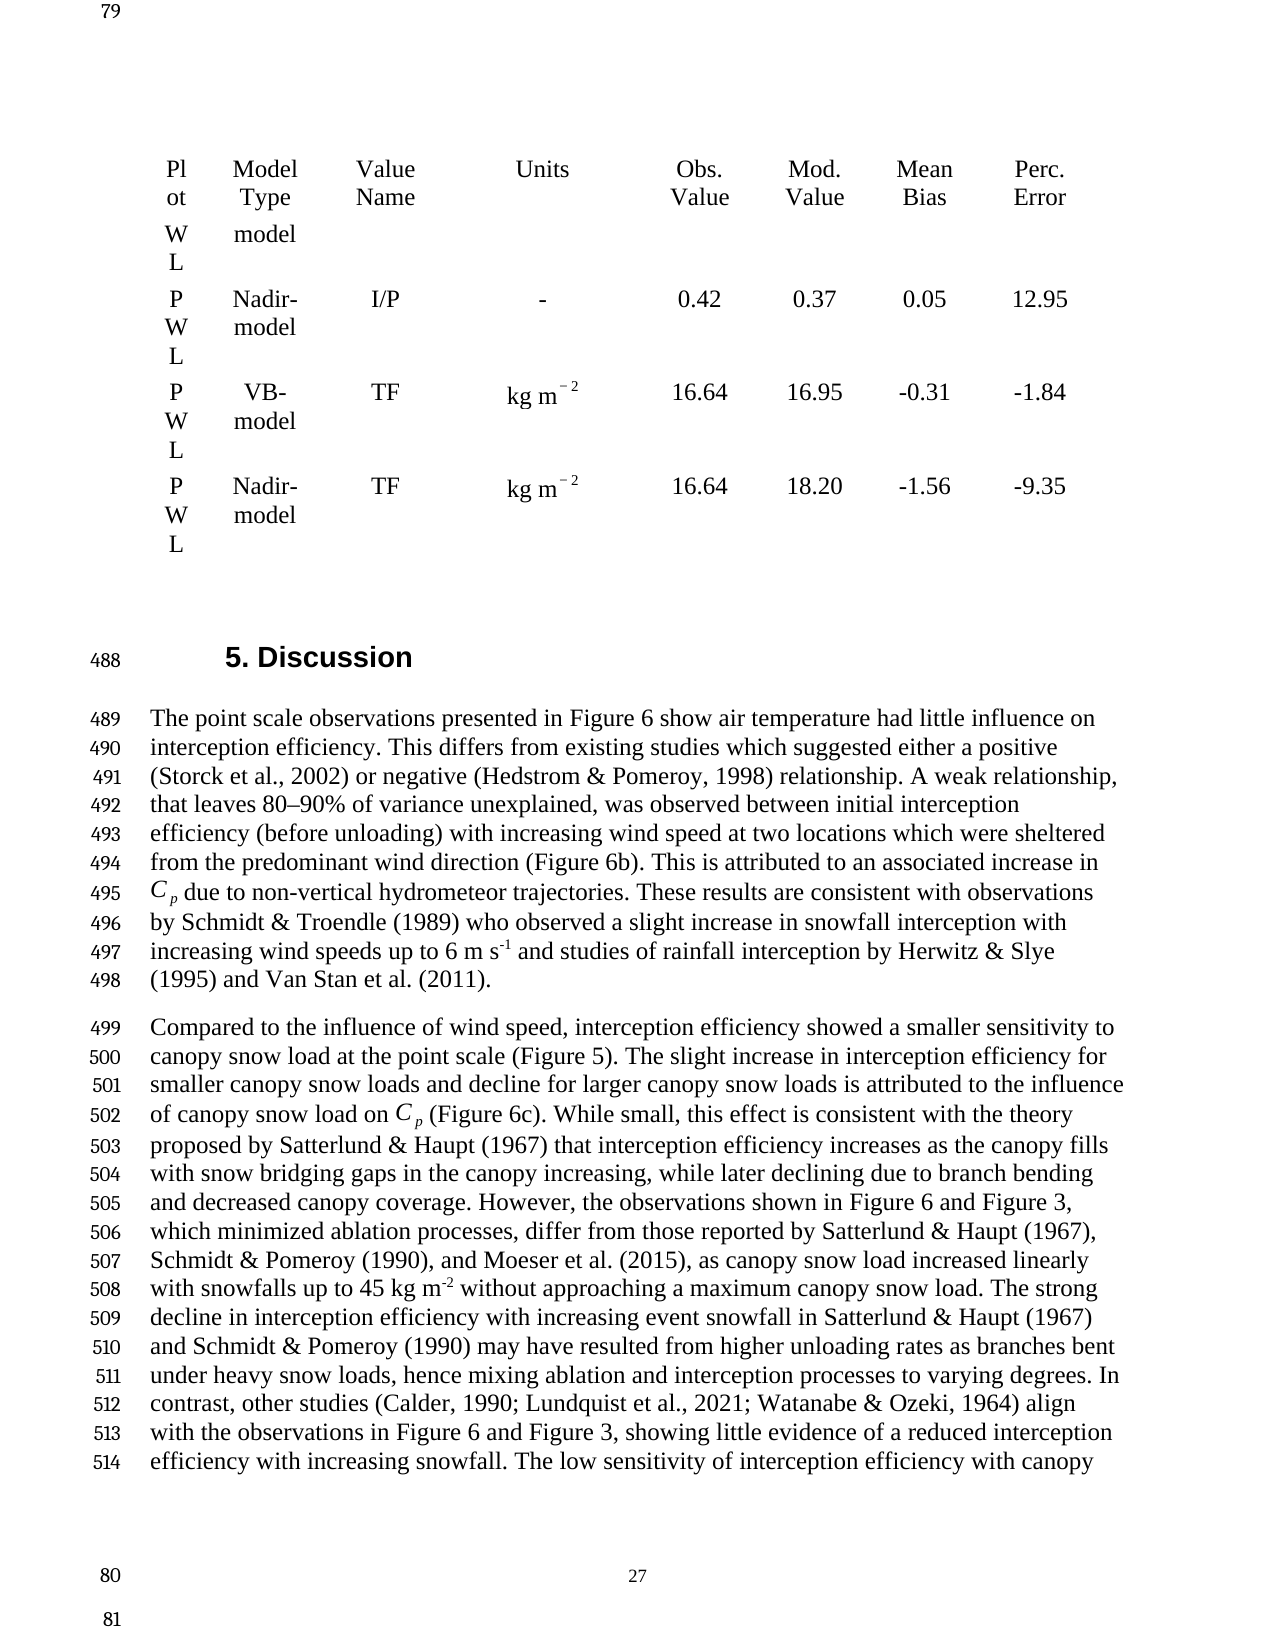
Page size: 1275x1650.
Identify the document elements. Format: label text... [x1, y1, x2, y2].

subtitle 5. Discussion [150, 640, 1125, 674]
text The point scale observations presented in Figure 6 show air temperature had little influence on interception efficiency. This differs from existing studies which suggested either a positive (Storck et al., 2002) or negative (Hedstrom & Pomeroy, 1998) relationship. A weak relationship, that leaves 80–90% of variance unexplained, was observed between initial interception efficiency (before unloading) with increasing wind speed at two locations which were sheltered from the predominant wind direction (Figure 6b). This is attributed to an associated increase in due to non-vertical hydrometeor trajectories. These results are consistent with observations by Schmidt & Troendle (1989) who observed a slight increase in snowfall interception with increasing wind speeds up to 6 m s-1 and studies of rainfall interception by Herwitz & Slye (1995) and Van Stan et al. (2011). [150, 703, 1125, 993]
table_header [139, 150, 1114, 590]
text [150, 1012, 1125, 1475]
